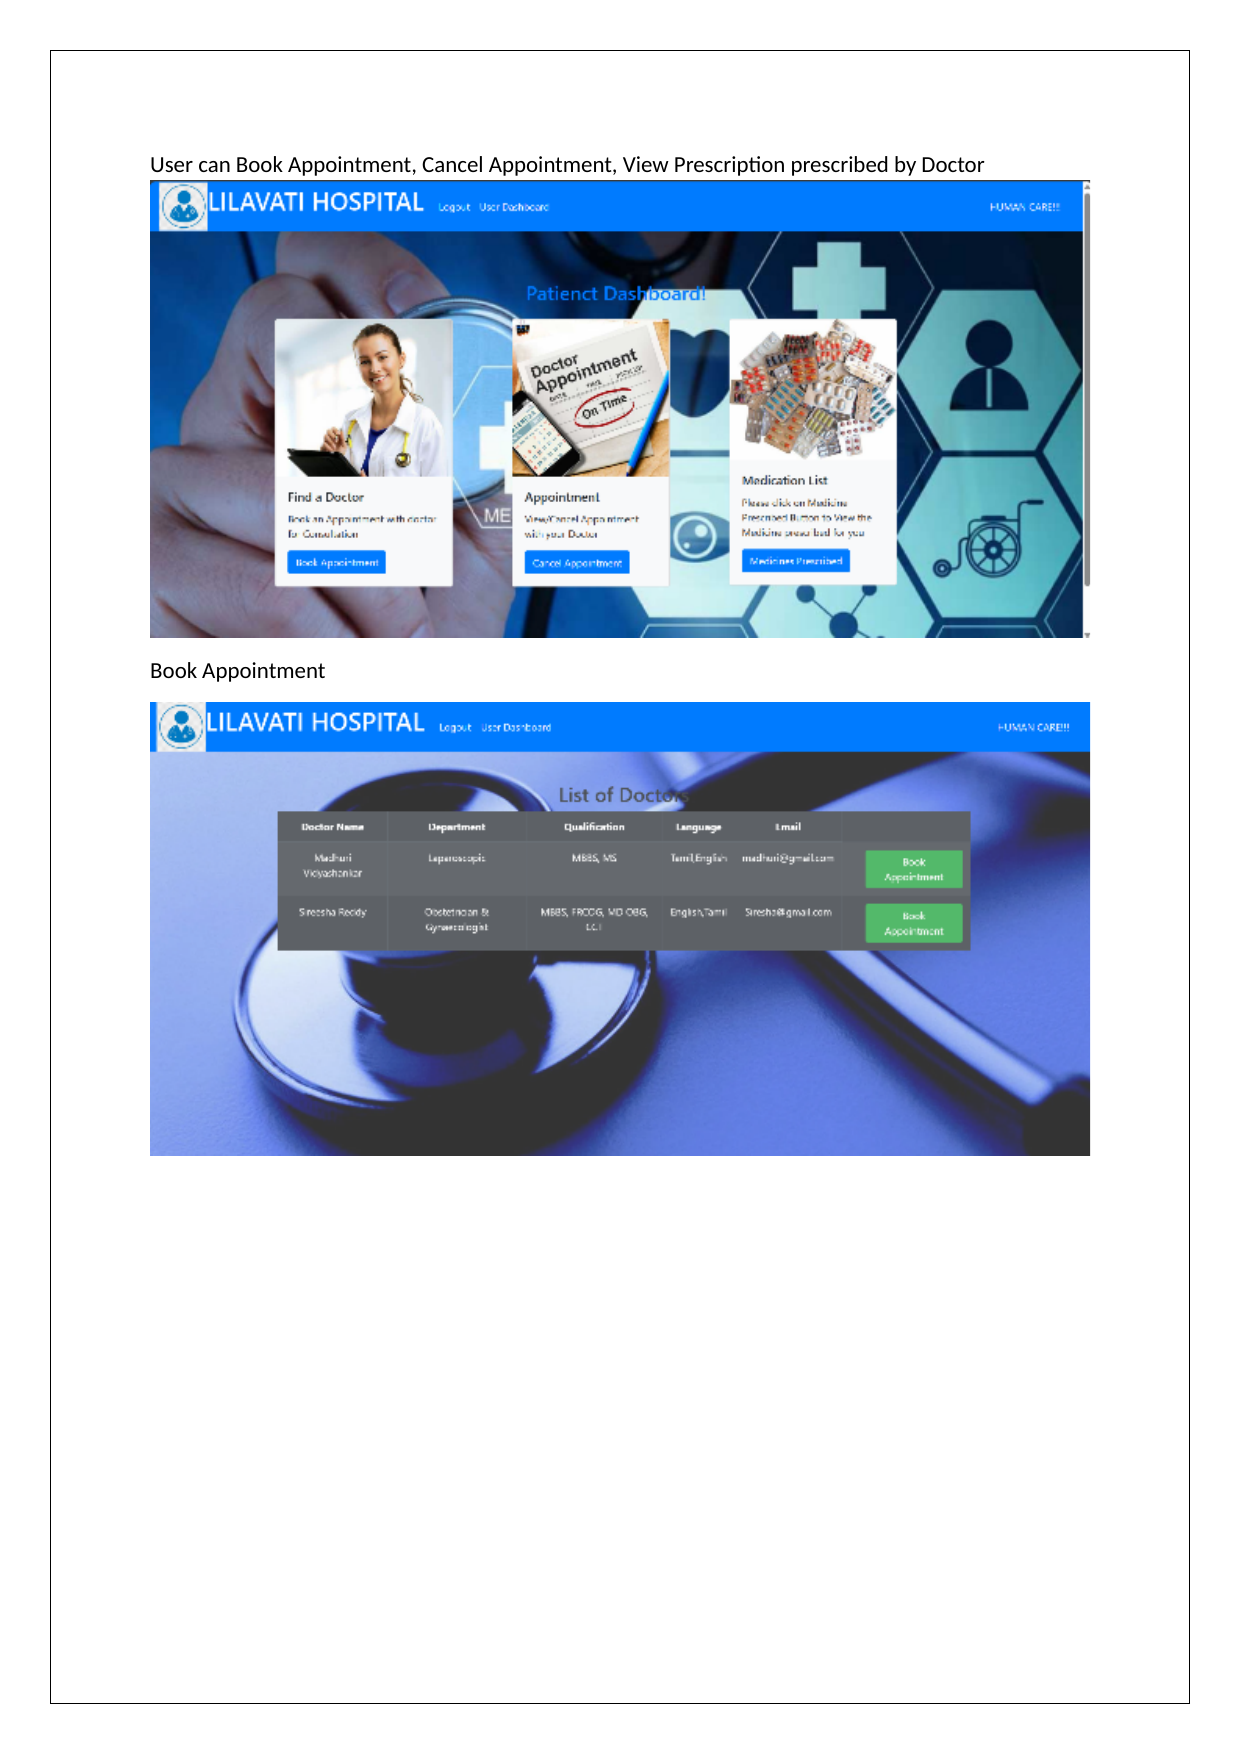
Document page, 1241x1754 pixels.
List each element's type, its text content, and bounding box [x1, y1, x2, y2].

picture [150, 702, 1091, 1156]
text User can Book Appointment, Cancel Appointment, View Prescription prescribed by Doctor [150, 150, 1090, 180]
text Book Appointment [150, 656, 1090, 684]
picture [150, 180, 1091, 638]
